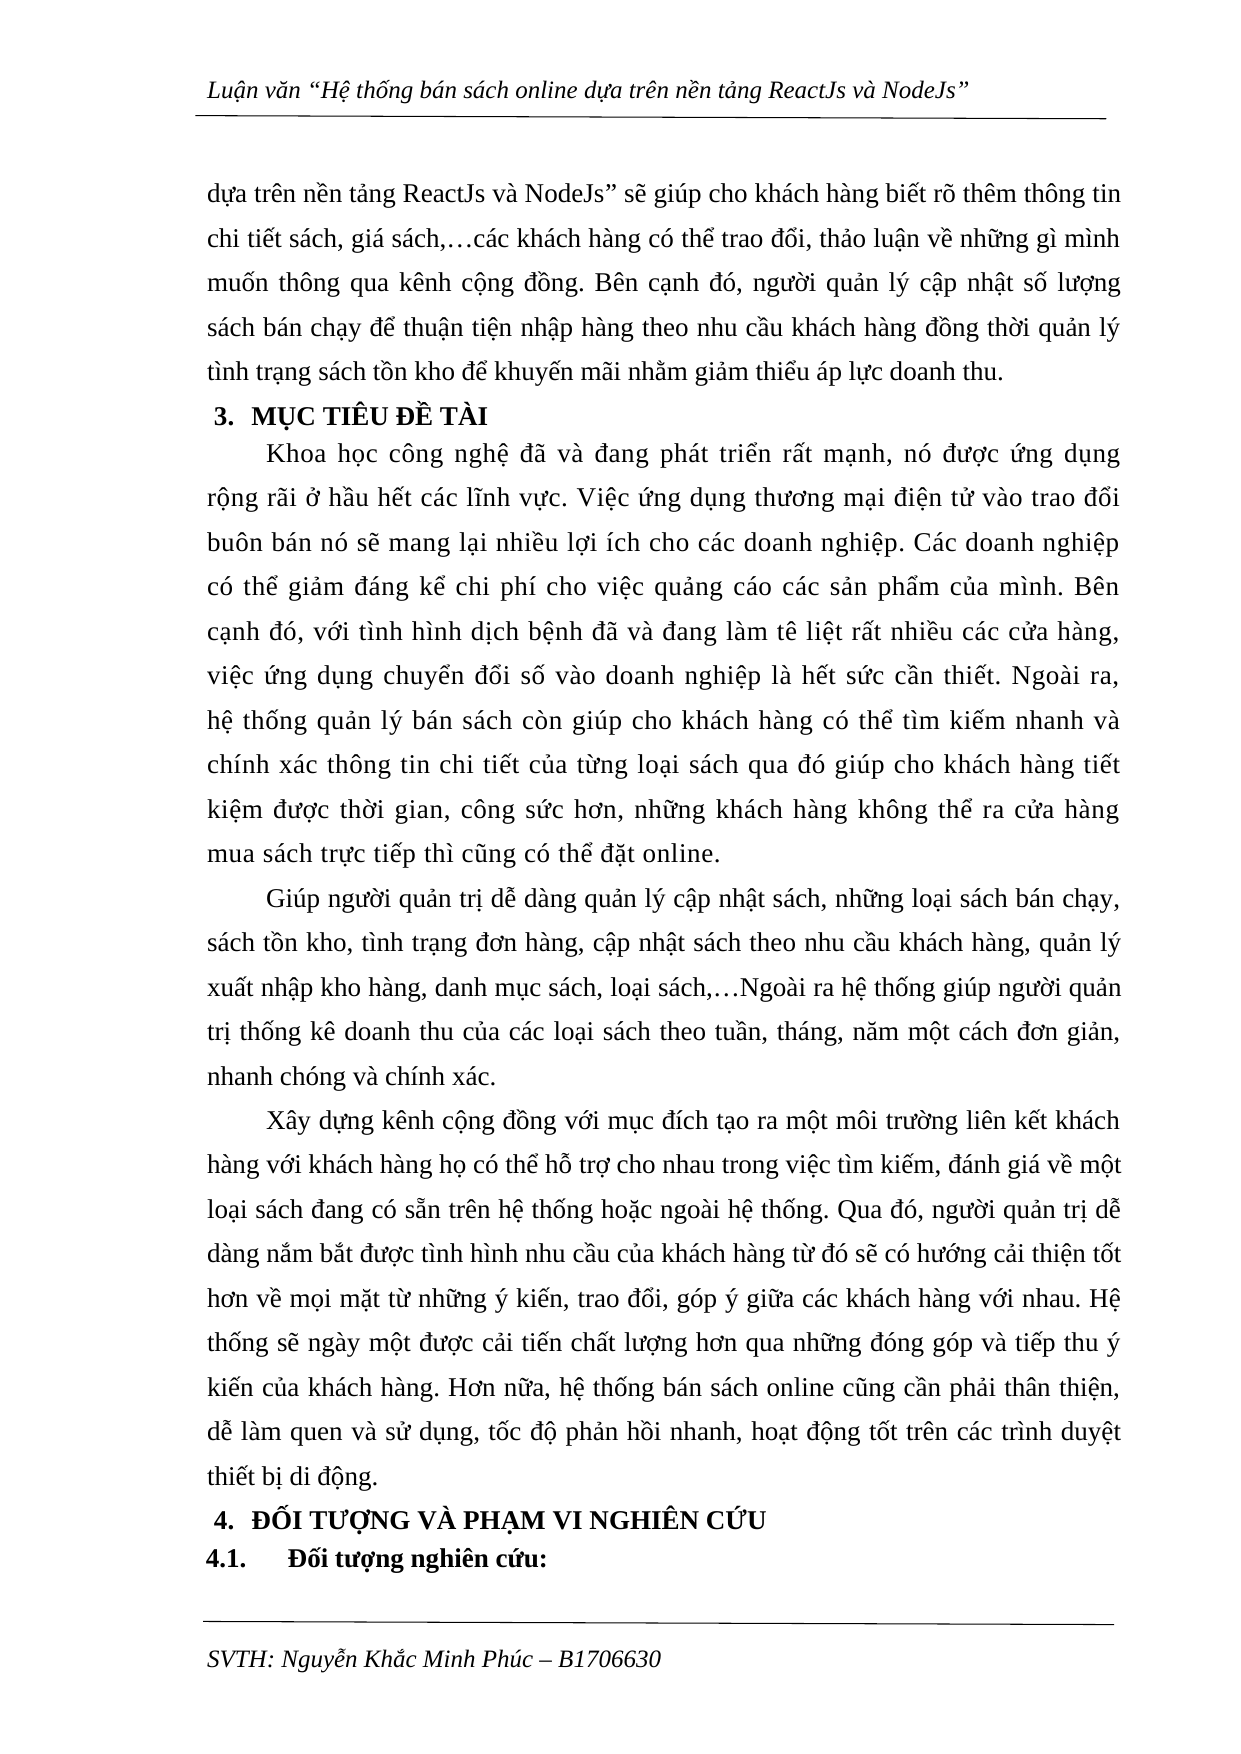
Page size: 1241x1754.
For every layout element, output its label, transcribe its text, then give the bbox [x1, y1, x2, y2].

text Giúp người quản trị dễ dàng quản lý cập nhật sách, những loại sách bán chạy, sách tồn kho, tình trạng đơn hàng, cập nhật sách theo nhu cầu khách hàng, quản lý xuất nhập kho hàng, danh mục sách, loại sách,…Ngoài ra hệ thống giúp người quản trị thống kê doanh thu của các loại sách theo tuần, tháng, năm một cách đơn giản, nhanh chóng và chính xác. [207, 882, 1122, 1091]
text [207, 177, 1122, 386]
list Đối tượng nghiên cứu: [206, 1542, 1122, 1573]
list ĐỐI TƯỢNG VÀ PHẠM VI NGHIÊN CỨU [214, 1504, 1122, 1536]
text Xây dựng kênh cộng đồng với mục đích tạo ra một môi trường liên kết khách hàng với khách hàng họ có thể hỗ trợ cho nhau trong việc tìm kiếm, đánh giá về một loại sách đang có sẵn trên hệ thống hoặc ngoài hệ thống. Qua đó, người quản trị dễ dàng nắm bắt được tình hình nhu cầu của khách hàng từ đó sẽ có hướng cải thiện tốt hơn về mọi mặt từ những ý kiến, trao đổi, góp ý giữa các khách hàng với nhau. Hệ thống sẽ ngày một được cải tiến chất lượng hơn qua những đóng góp và tiếp thu ý kiến của khách hàng. Hơn nữa, hệ thống bán sách online cũng cần phải thân thiện, dễ làm quen và sử dụng, tốc độ phản hồi nhanh, hoạt động tốt trên các trình duyệt thiết bị di động. [207, 1104, 1122, 1491]
list MỤC TIÊU ĐỀ TÀI [214, 399, 1122, 431]
text Khoa học công nghệ đã và đang phát triển rất mạnh, nó được ứng dụng rộng rãi ở hầu hết các lĩnh vực. Việc ứng dụng thương mại điện tử vào trao đổi buôn bán nó sẽ mang lại nhiều lợi ích cho các doanh nghiệp. Các doanh nghiệp có thể giảm đáng kể chi phí cho việc quảng cáo các sản phẩm của mình. Bên cạnh đó, với tình hình dịch bệnh đã và đang làm tê liệt rất nhiều các cửa hàng, việc ứng dụng chuyển đổi số vào doanh nghiệp là hết sức cần thiết. Ngoài ra, hệ thống quản lý bán sách còn giúp cho khách hàng có thể tìm kiếm nhanh và chính xác thông tin chi tiết của từng loại sách qua đó giúp cho khách hàng tiết kiệm được thời gian, công sức hơn, những khách hàng không thể ra cửa hàng mua sách trực tiếp thì cũng có thể đặt online. [207, 437, 1122, 868]
